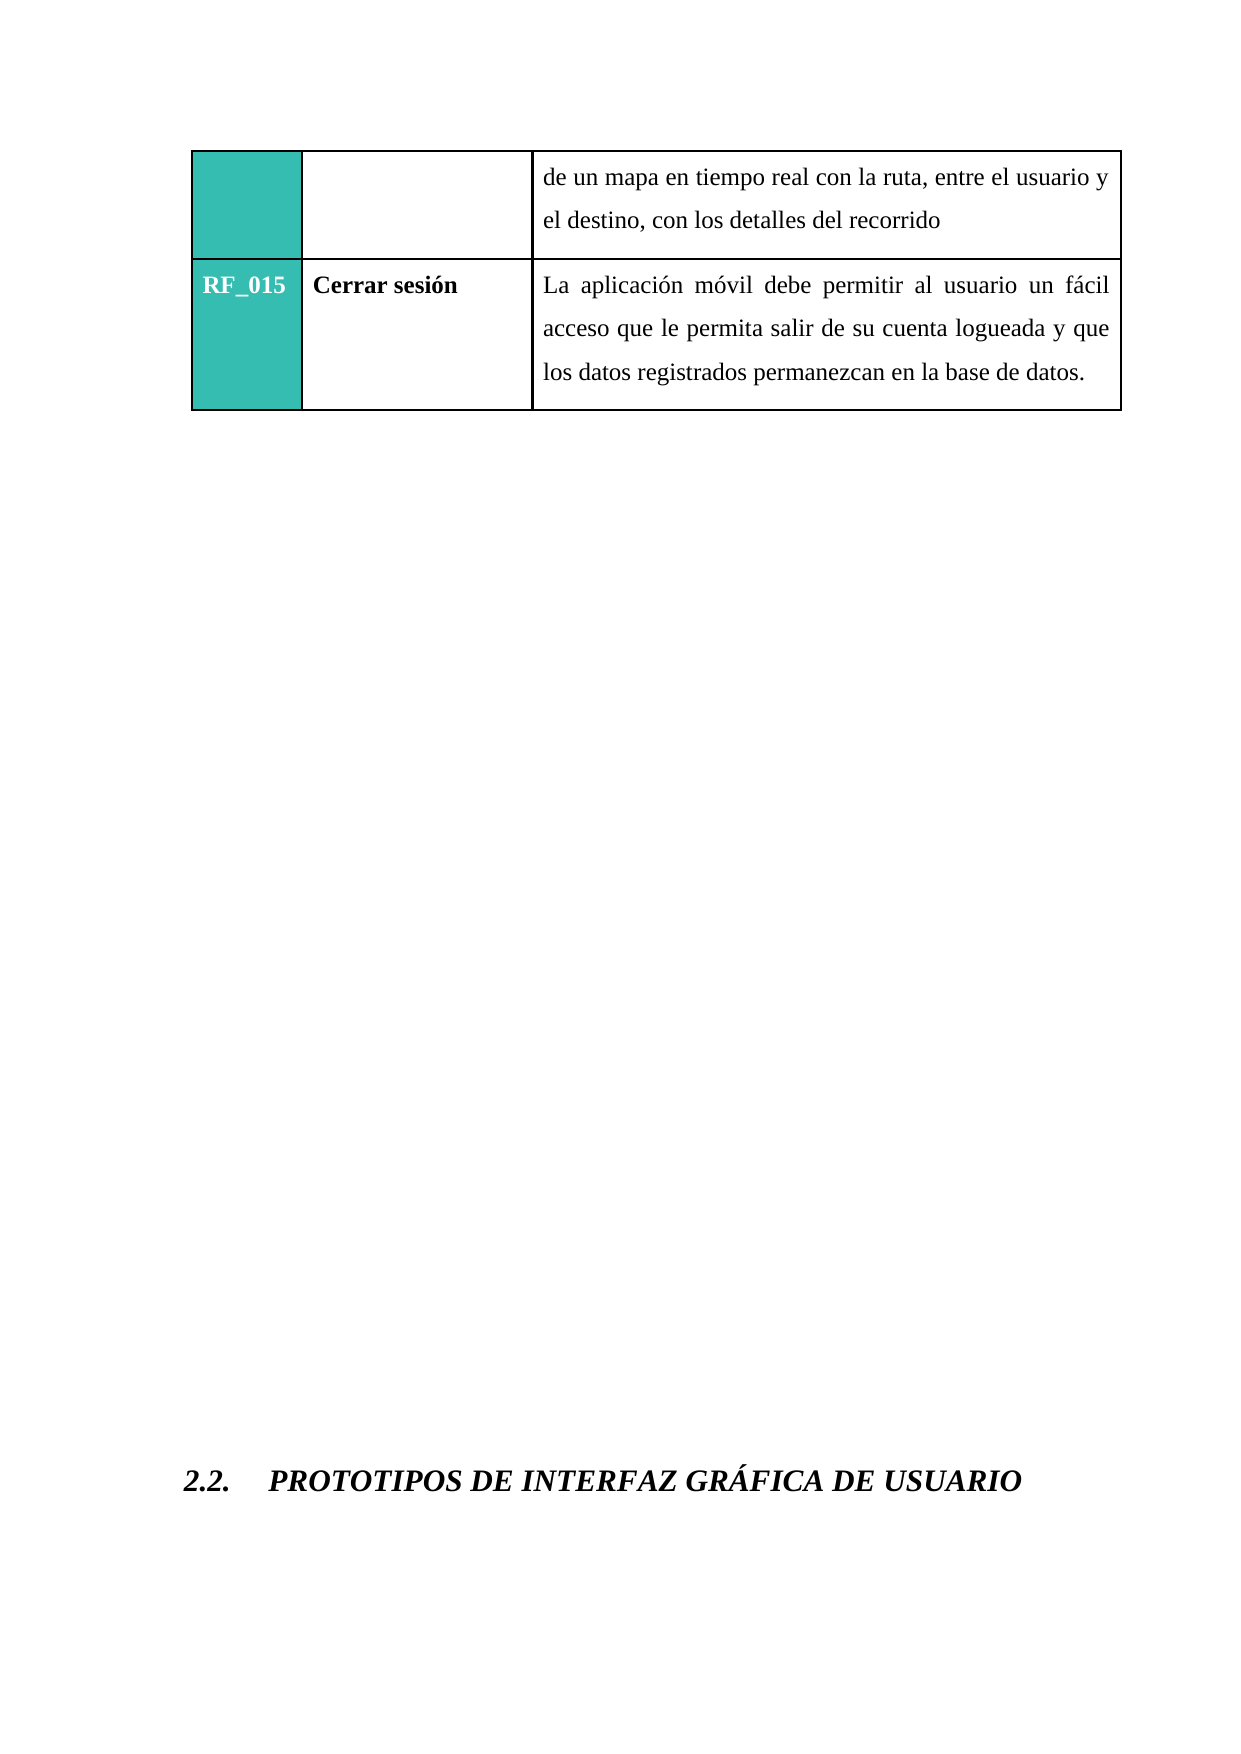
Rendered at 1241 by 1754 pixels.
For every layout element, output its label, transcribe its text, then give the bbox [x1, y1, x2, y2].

table_cell RF_012 [193, 152, 301, 258]
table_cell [303, 152, 531, 258]
subtitle PROTOTIPOS DE INTERFAZ GRÁFICA DE USUARIO [231, 1462, 1153, 1498]
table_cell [534, 152, 1120, 258]
table_cell RF_015 [193, 260, 301, 409]
table_cell Cerrar sesión [303, 260, 531, 409]
table_cell La aplicación móvil debe permitir al usuario un fácil acceso que le permita salir de su cuenta logueada y que los datos registrados permanezcan en la base de datos. [534, 260, 1120, 409]
